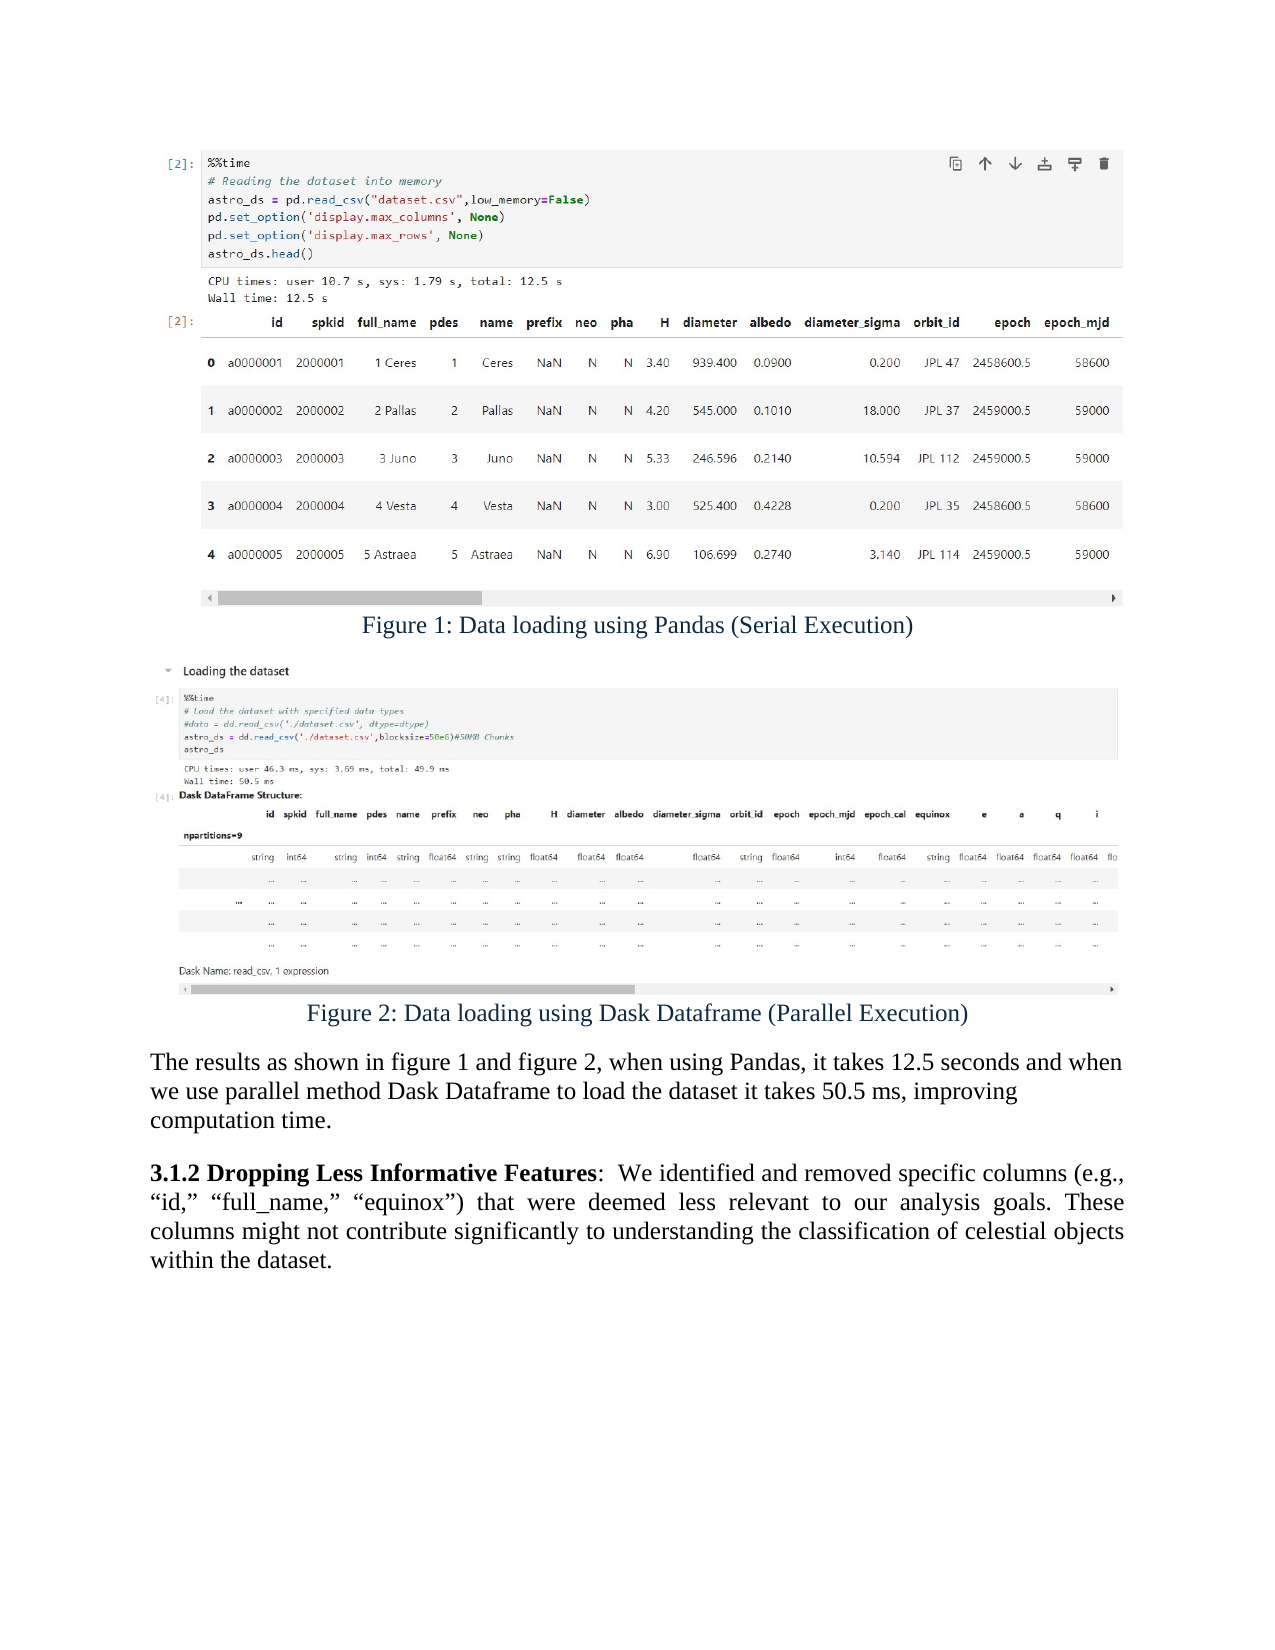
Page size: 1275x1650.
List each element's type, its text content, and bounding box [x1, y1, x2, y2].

text Figure 1: Data loading using Pandas (Serial Execution) [150, 610, 1125, 638]
text 3.1.2 Dropping Less Informative Features: We identified and removed specific columns (e.g., “id,” “full_name,” “equinox”) that were deemed less relevant to our analysis goals. These columns might not contribute significantly to understanding the classification of celestial objects within the dataset. [150, 1158, 1125, 1273]
picture [150, 150, 1125, 610]
text The results as shown in figure 1 and figure 2, when using Pandas, it takes 12.5 seconds and when we use parallel method Dask Dataframe to load the dataset it takes 50.5 ms, improving computation time. [150, 1047, 1125, 1133]
picture [150, 659, 1125, 998]
text Figure 2: Data loading using Dask Dataframe (Parallel Execution) [150, 998, 1125, 1026]
